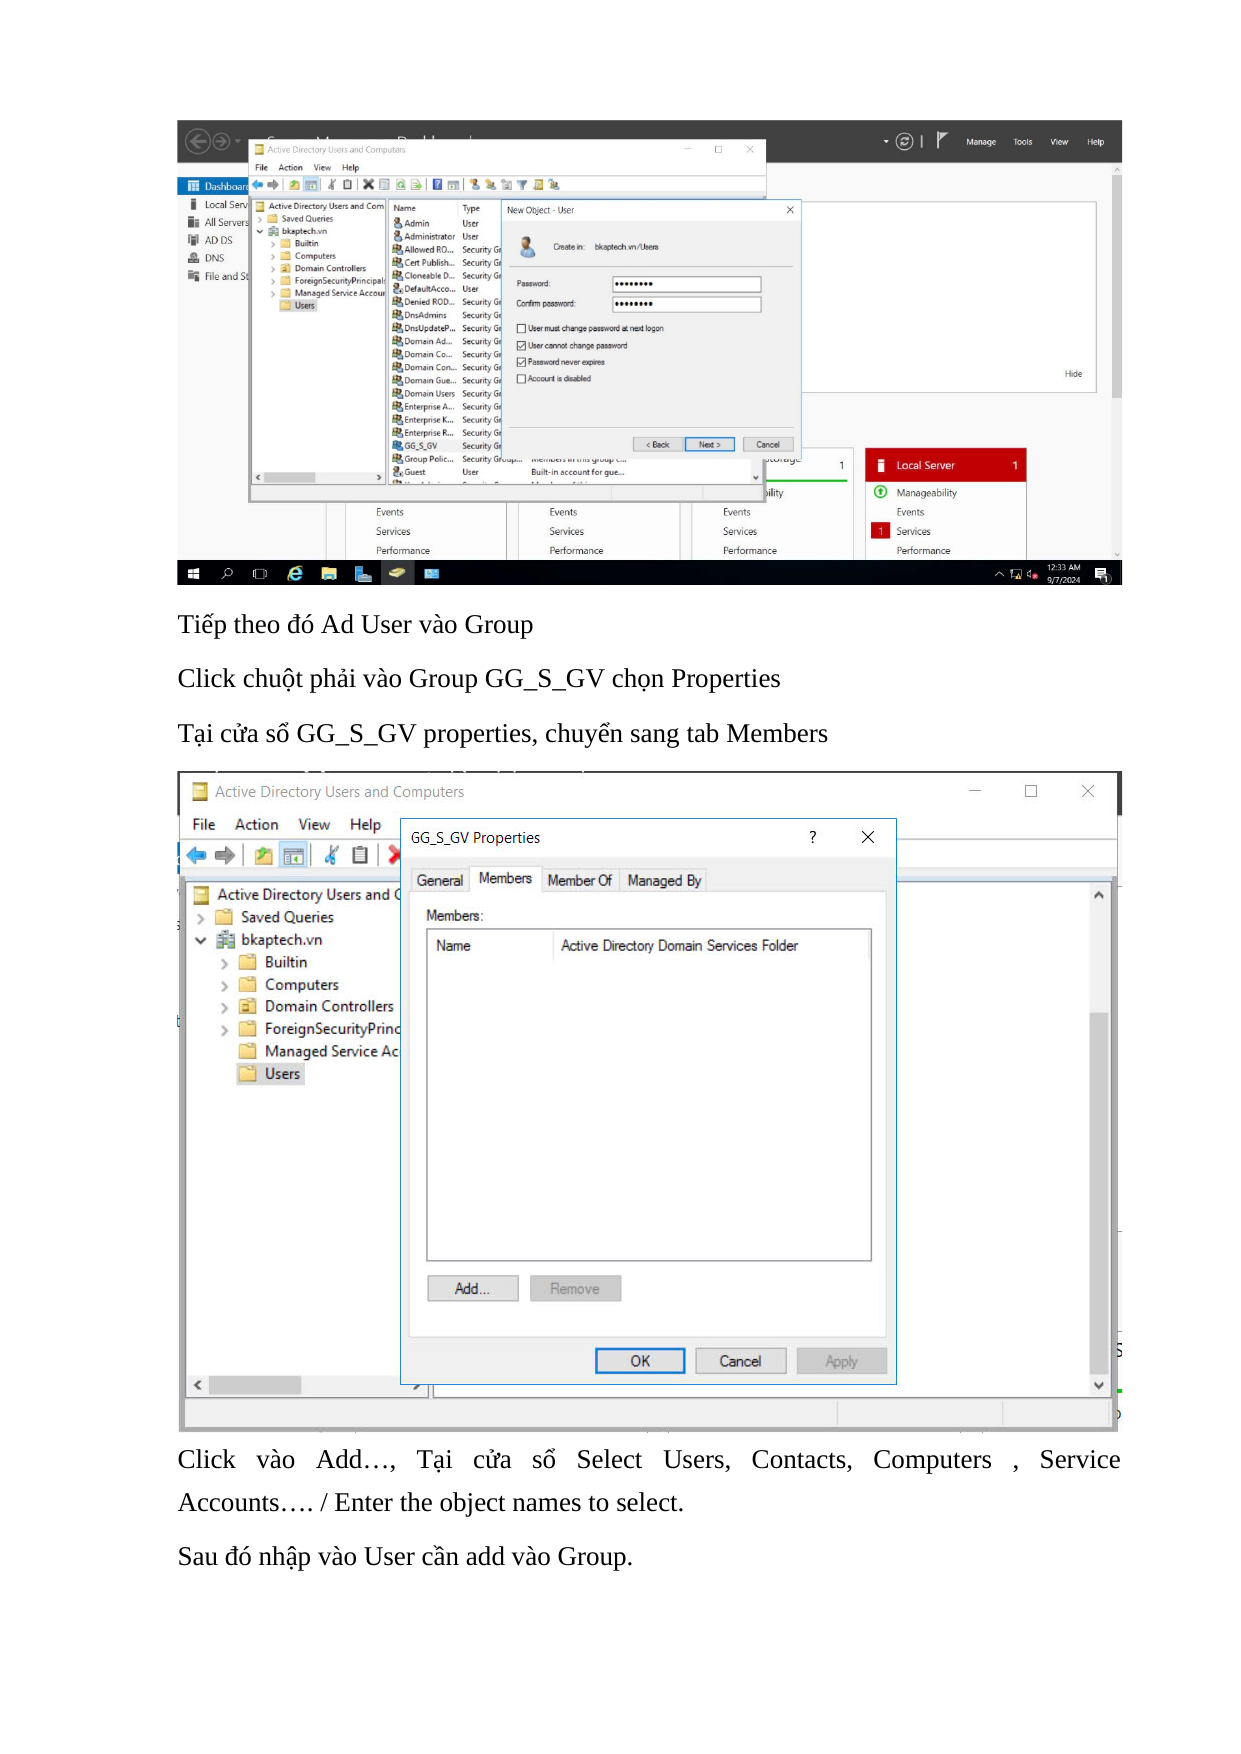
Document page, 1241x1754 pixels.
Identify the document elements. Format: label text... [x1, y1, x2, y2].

text Tiếp theo đó Ad User vào Group [177, 608, 1122, 639]
text Click vào Add…, Tại cửa sổ Select Users, Contacts, Computers , Service Accounts…. / Enter the object names to select. [177, 1433, 1122, 1517]
text Tại cửa sổ GG_S_GV properties, chuyển sang tab Members [177, 717, 1122, 748]
picture [177, 118, 1123, 585]
picture [177, 771, 1123, 1433]
text Sau đó nhập vào User cần add vào Group. [177, 1540, 1122, 1571]
text Click chuột phải vào Group GG_S_GV chọn Properties [177, 662, 1122, 693]
